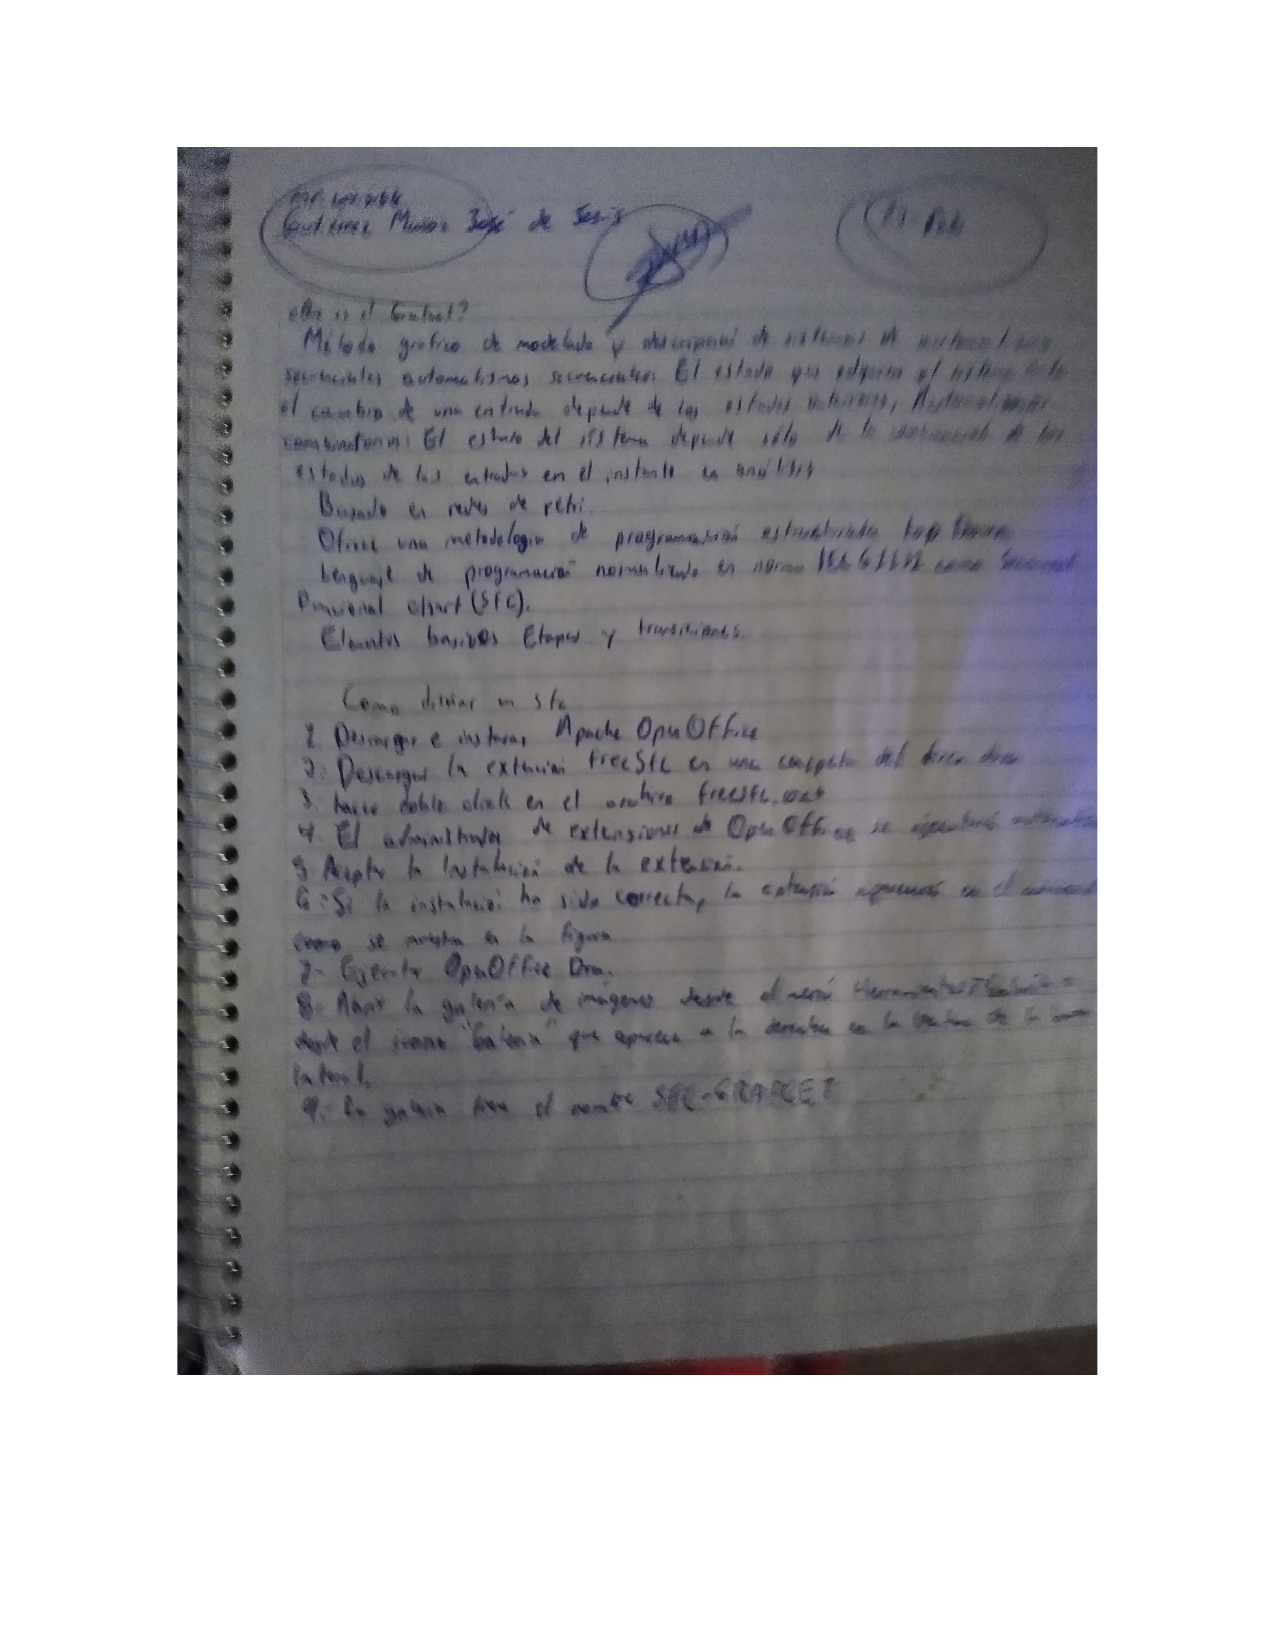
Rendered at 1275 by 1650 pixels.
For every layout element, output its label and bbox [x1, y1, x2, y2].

picture [177, 147, 1098, 1375]
